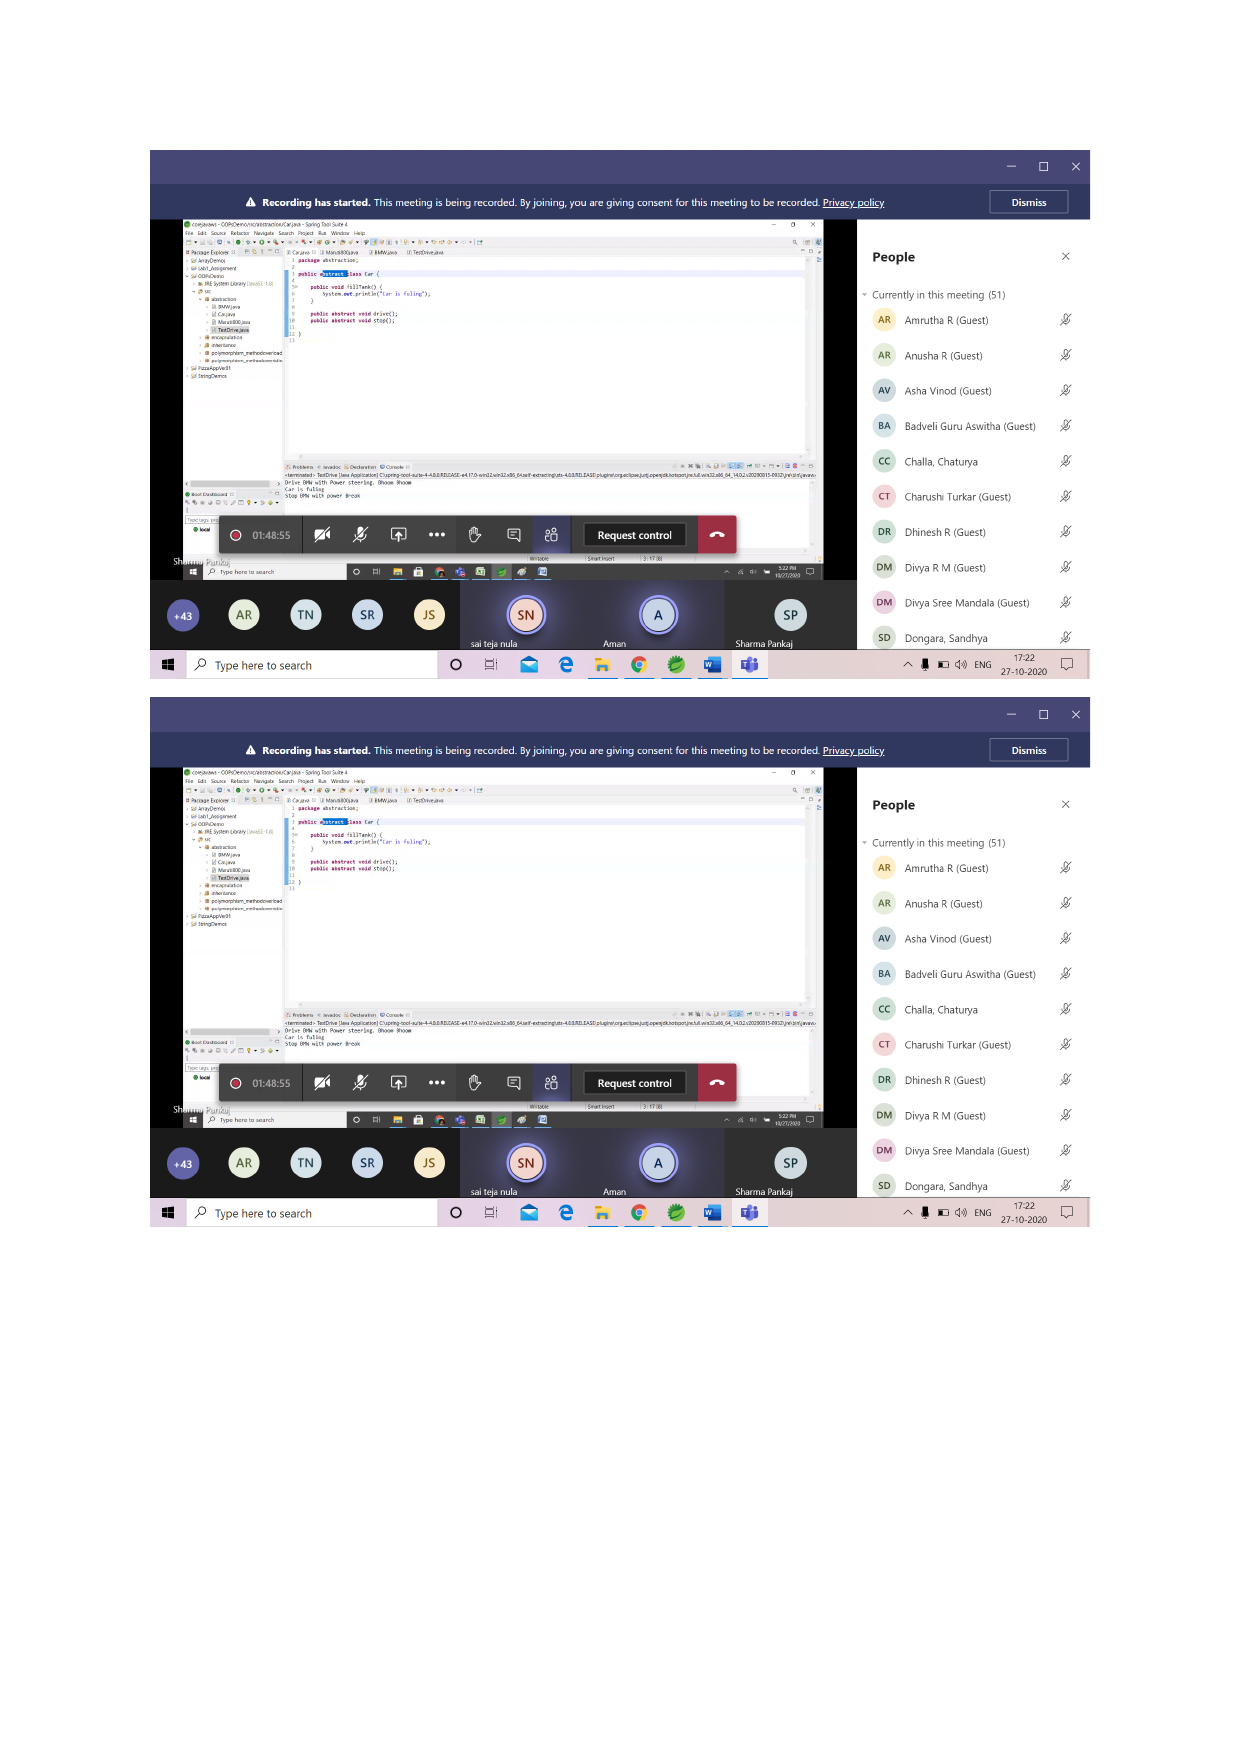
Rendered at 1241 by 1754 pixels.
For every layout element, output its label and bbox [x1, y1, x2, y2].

picture [150, 697, 1091, 1227]
picture [150, 150, 1091, 679]
